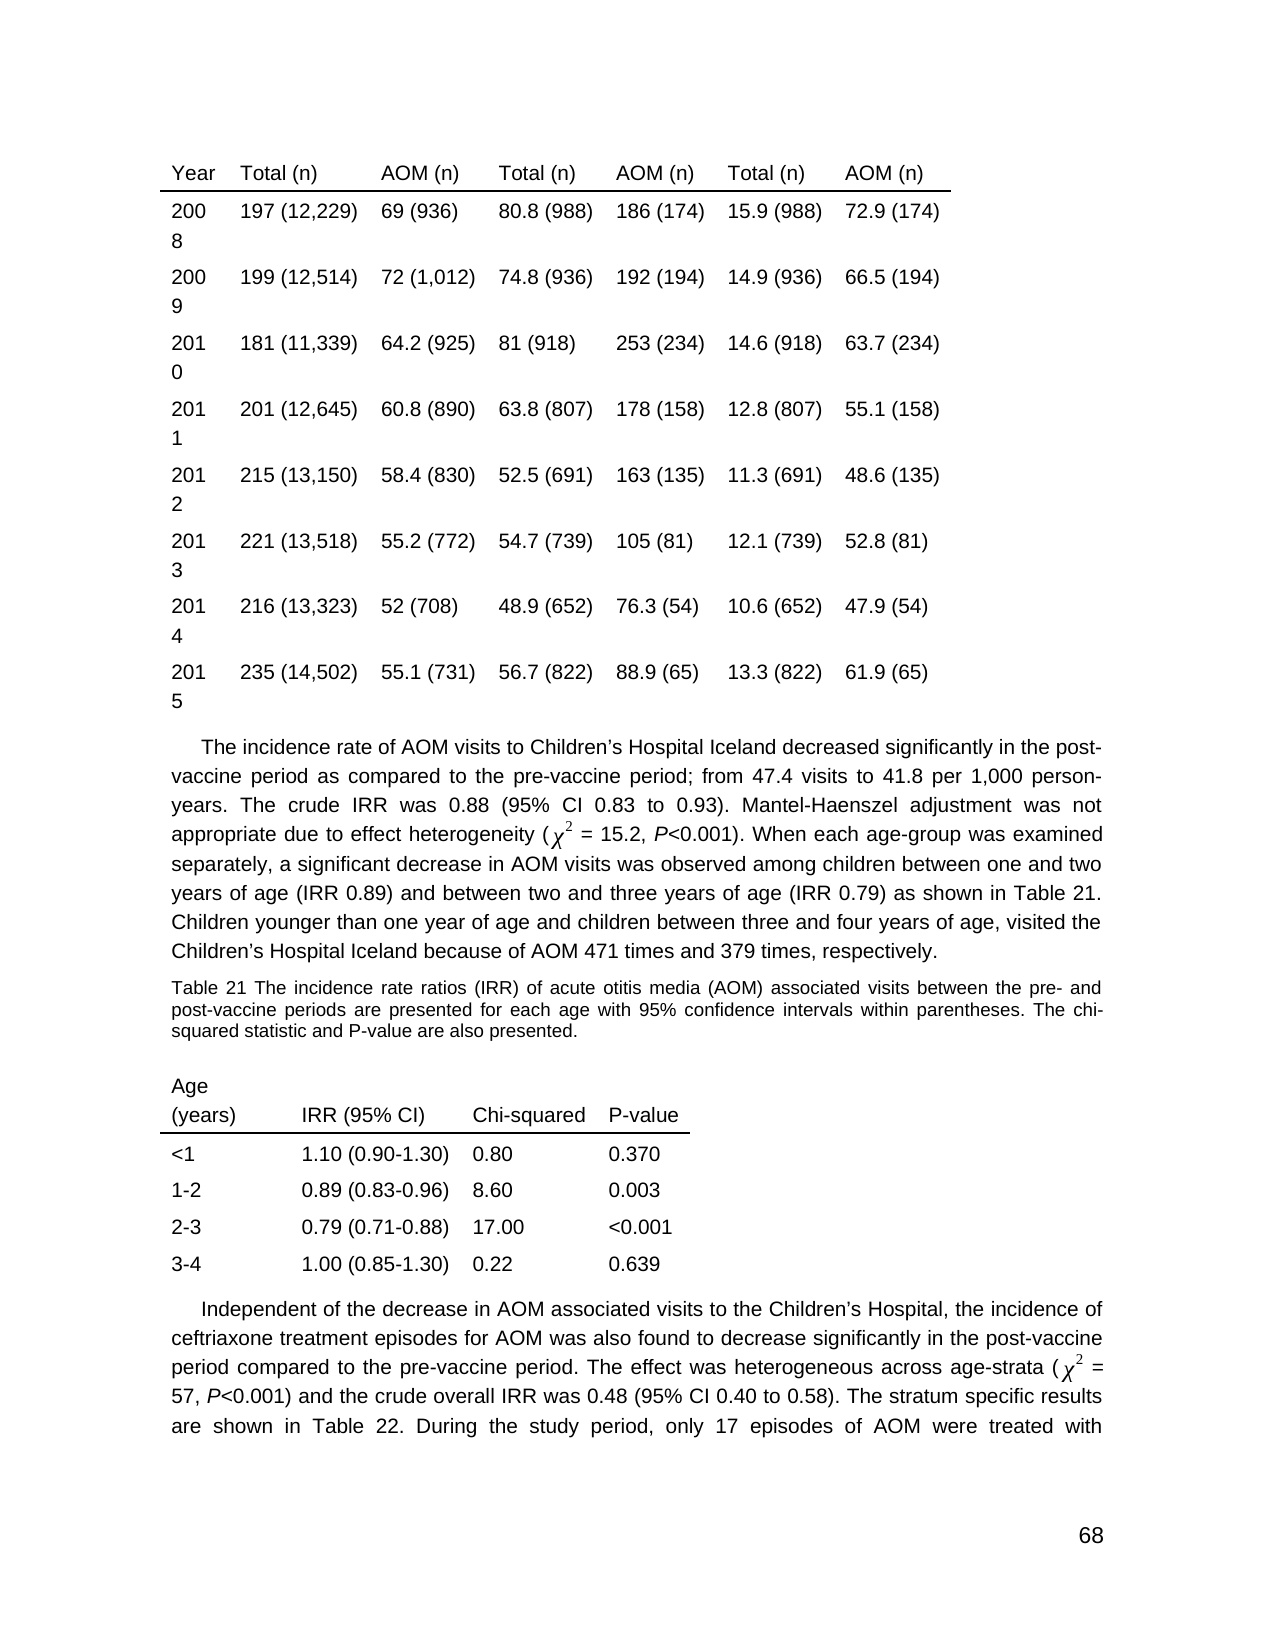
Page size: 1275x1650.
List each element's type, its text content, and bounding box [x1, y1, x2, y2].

table_cell 52.8 (81) [834, 521, 951, 587]
table_cell 47.9 (54) [834, 587, 951, 653]
table_cell 55.1 (731) [370, 653, 487, 718]
table_cell 48.6 (135) [834, 455, 951, 521]
table_cell 253 (234) [605, 324, 716, 389]
table_cell 72 (1,012) [370, 258, 487, 323]
table_header Chi-squared [461, 1066, 597, 1132]
table_cell 2015 [160, 653, 229, 718]
table_cell 0.89 (0.83-0.96) [290, 1171, 461, 1207]
table_header AOM (n) [834, 154, 951, 190]
table_cell 64.2 (925) [370, 324, 487, 389]
table_cell 186 (174) [605, 192, 716, 258]
table_cell 55.1 (158) [834, 389, 951, 455]
table_cell 8.60 [461, 1171, 597, 1207]
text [171, 1293, 1104, 1439]
table_cell 0.639 [597, 1244, 690, 1281]
table_cell 10.6 (652) [716, 587, 834, 653]
table_cell 2010 [160, 324, 229, 389]
table_cell 197 (12,229) [229, 192, 369, 258]
table_cell 76.3 (54) [605, 587, 716, 653]
table_cell 48.9 (652) [487, 587, 604, 653]
table_cell 0.80 [461, 1134, 597, 1171]
table_cell 178 (158) [605, 389, 716, 455]
table_cell 2011 [160, 389, 229, 455]
table_cell 1.10 (0.90-1.30) [290, 1134, 461, 1171]
table_cell 2-3 [160, 1207, 290, 1244]
table_cell 0.003 [597, 1171, 690, 1207]
table_cell 14.9 (936) [716, 258, 834, 323]
table_cell 3-4 [160, 1244, 290, 1281]
table_cell 63.7 (234) [834, 324, 951, 389]
table_header P-value [597, 1066, 690, 1132]
table_cell 105 (81) [605, 521, 716, 587]
table_cell 52 (708) [370, 587, 487, 653]
table_cell 2013 [160, 521, 229, 587]
table_header Total (n) [716, 154, 834, 190]
table_cell <1 [160, 1134, 290, 1171]
table_cell 54.7 (739) [487, 521, 604, 587]
table_cell 55.2 (772) [370, 521, 487, 587]
table_cell 17.00 [461, 1207, 597, 1244]
table_cell 201 (12,645) [229, 389, 369, 455]
table_header Total (n) [487, 154, 604, 190]
table_cell 11.3 (691) [716, 455, 834, 521]
table_cell 14.6 (918) [716, 324, 834, 389]
table_cell 61.9 (65) [834, 653, 951, 718]
table_header IRR (95% CI) [290, 1066, 461, 1132]
table_cell 80.8 (988) [487, 192, 604, 258]
table_cell 199 (12,514) [229, 258, 369, 323]
table_cell 58.4 (830) [370, 455, 487, 521]
table_header Total (n) [229, 154, 369, 190]
table_header AOM (n) [605, 154, 716, 190]
table_cell 221 (13,518) [229, 521, 369, 587]
table_cell 88.9 (65) [605, 653, 716, 718]
table_cell 192 (194) [605, 258, 716, 323]
table_cell 56.7 (822) [487, 653, 604, 718]
text The incidence rate of AOM visits to Children’s Hospital Iceland decreased significantly in the post-vaccine period as compared to the pre-vaccine period; from 47.4 visits to 41.8 per 1,000 person-years. The crude IRR was 0.88 (95% CI 0.83 to 0.93). Mantel-Haenszel adjustment was not appropriate due to effect heterogeneity ( = 15.2, P<0.001). When each age-group was examined separately, a significant decrease in AOM visits was observed among children between one and two years of age (IRR 0.89) and between two and three years of age (IRR 0.79) as shown in Table 21. Children younger than one year of age and children between three and four years of age, visited the Children’s Hospital Iceland because of AOM 471 times and 379 times, respectively. [171, 731, 1104, 964]
table_header AOM (n) [370, 154, 487, 190]
table_cell 69 (936) [370, 192, 487, 258]
table_cell 60.8 (890) [370, 389, 487, 455]
table_cell 235 (14,502) [229, 653, 369, 718]
table_cell 2008 [160, 192, 229, 258]
table_cell <0.001 [597, 1207, 690, 1244]
table_cell 181 (11,339) [229, 324, 369, 389]
table_cell 2012 [160, 455, 229, 521]
table_cell 0.79 (0.71-0.88) [290, 1207, 461, 1244]
table_cell 1.00 (0.85-1.30) [290, 1244, 461, 1281]
table_header Age (years) [160, 1066, 290, 1132]
table_header Year [160, 154, 229, 190]
table_cell 0.22 [461, 1244, 597, 1281]
table_cell 216 (13,323) [229, 587, 369, 653]
table_cell 163 (135) [605, 455, 716, 521]
table_cell 81 (918) [487, 324, 604, 389]
table_cell 15.9 (988) [716, 192, 834, 258]
table_cell 12.8 (807) [716, 389, 834, 455]
table_cell 52.5 (691) [487, 455, 604, 521]
table_cell 12.1 (739) [716, 521, 834, 587]
table_cell 72.9 (174) [834, 192, 951, 258]
table_cell 215 (13,150) [229, 455, 369, 521]
table_cell 2014 [160, 587, 229, 653]
table_cell 74.8 (936) [487, 258, 604, 323]
table_cell 1-2 [160, 1171, 290, 1207]
text Table 21 The incidence rate ratios (IRR) of acute otitis media (AOM) associated visits between the pre- and post-vaccine periods are presented for each age with 95% confidence intervals within parentheses. The chi-squared statistic and P-value are also presented. [171, 977, 1104, 1041]
table_cell 0.370 [597, 1134, 690, 1171]
table_cell 63.8 (807) [487, 389, 604, 455]
table_cell 66.5 (194) [834, 258, 951, 323]
table_cell 2009 [160, 258, 229, 323]
table_cell 13.3 (822) [716, 653, 834, 718]
